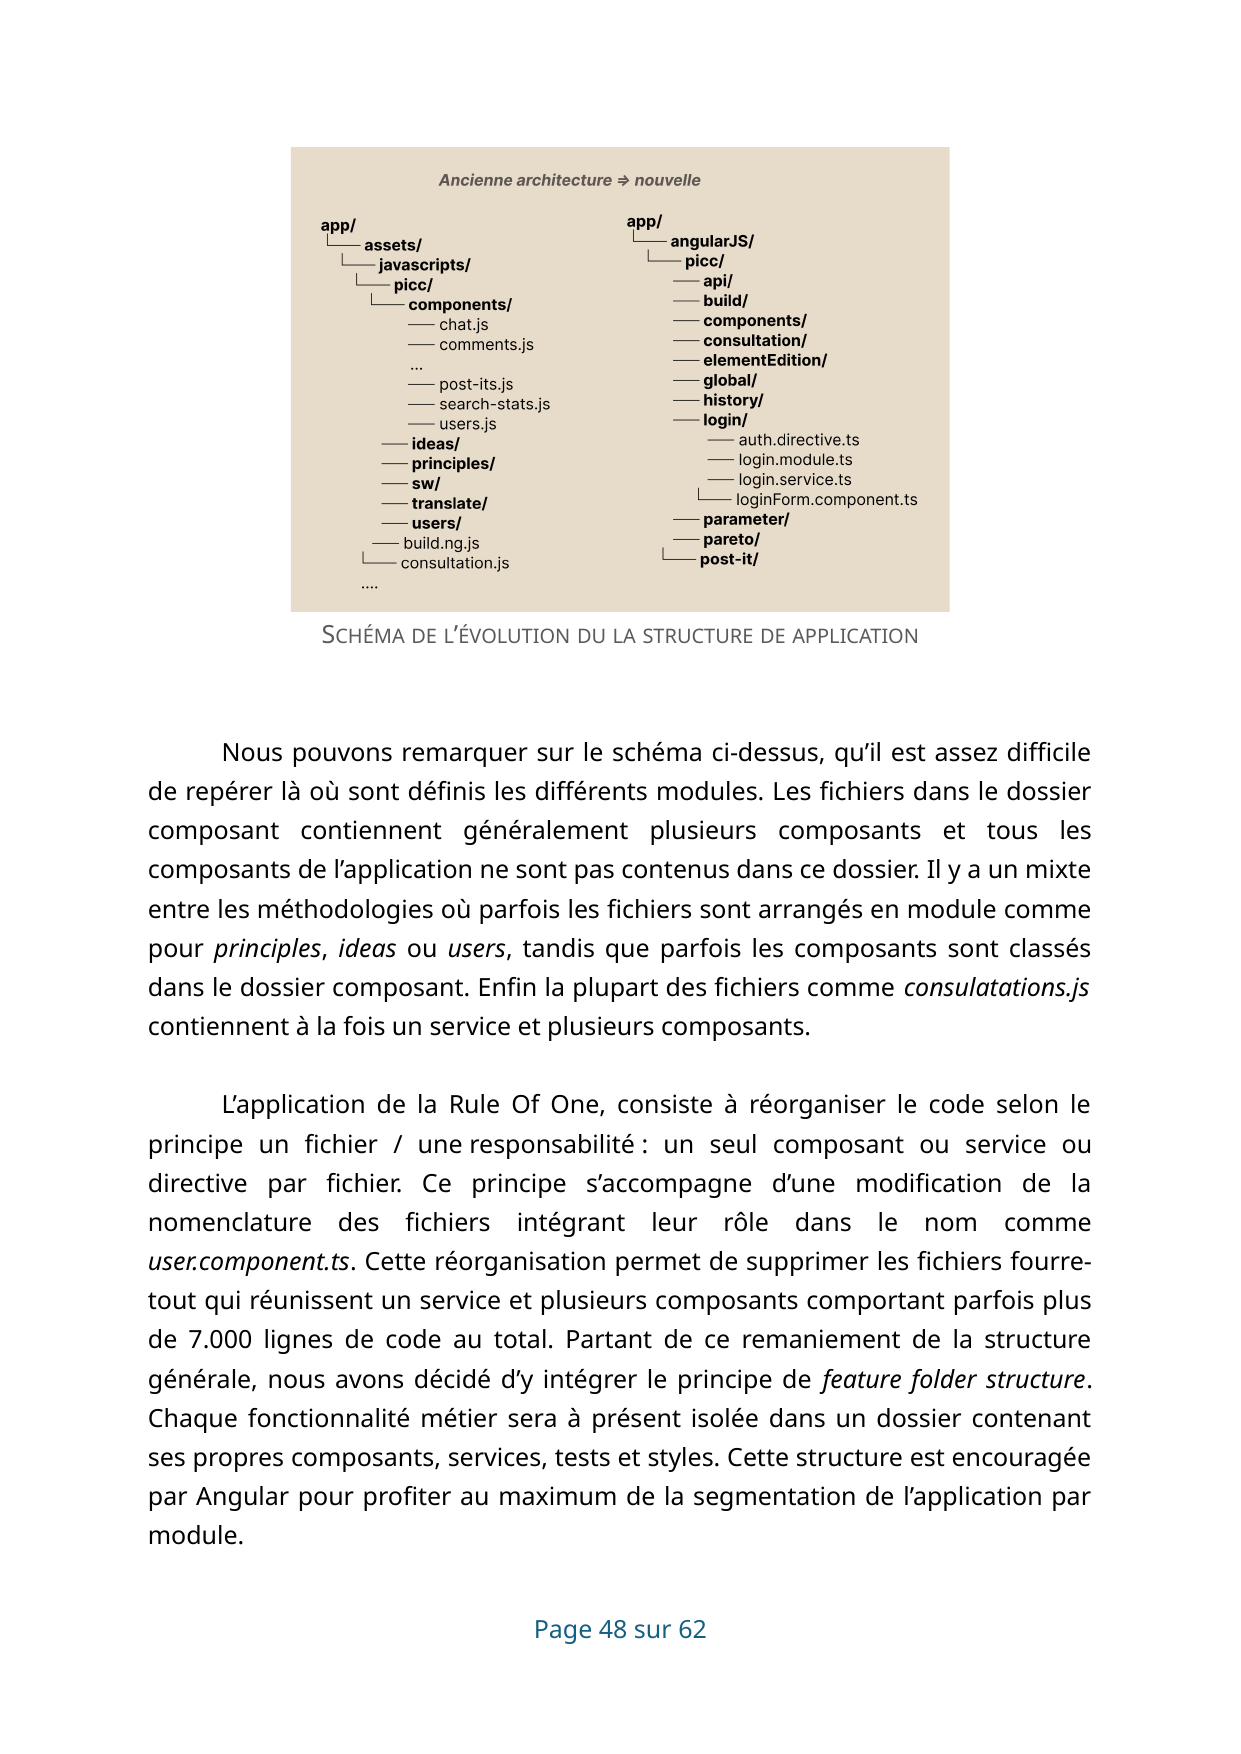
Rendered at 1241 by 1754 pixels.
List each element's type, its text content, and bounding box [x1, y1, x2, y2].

text Schéma de l’évolution du la structure de application [148, 617, 1093, 651]
text Nous pouvons remarquer sur le schéma ci-dessus, qu’il est assez difficile de repérer là où sont définis les différents modules. Les fichiers dans le dossier composant contiennent généralement plusieurs composants et tous les composants de l’application ne sont pas contenus dans ce dossier. Il y a un mixte entre les méthodologies où parfois les fichiers sont arrangés en module comme pour principles, ideas ou users, tandis que parfois les composants sont classés dans le dossier composant. Enfin la plupart des fichiers comme consulatations.js contiennent à la fois un service et plusieurs composants. [148, 734, 1093, 1043]
text L’application de la Rule Of One, consiste à réorganiser le code selon le principe un fichier / une responsabilité : un seul composant ou service ou directive par fichier. Ce principe s’accompagne d’une modification de la nomenclature des fichiers intégrant leur rôle dans le nom comme user.component.ts. Cette réorganisation permet de supprimer les fichiers fourre-tout qui réunissent un service et plusieurs composants comportant parfois plus de 7.000 lignes de code au total. Partant de ce remaniement de la structure générale, nous avons décidé d’y intégrer le principe de feature folder structure. Chaque fonctionnalité métier sera à présent isolée dans un dossier contenant ses propres composants, services, tests et styles. Cette structure est encouragée par Angular pour profiter au maximum de la segmentation de l’application par module. [148, 1087, 1093, 1552]
picture [290, 147, 950, 612]
